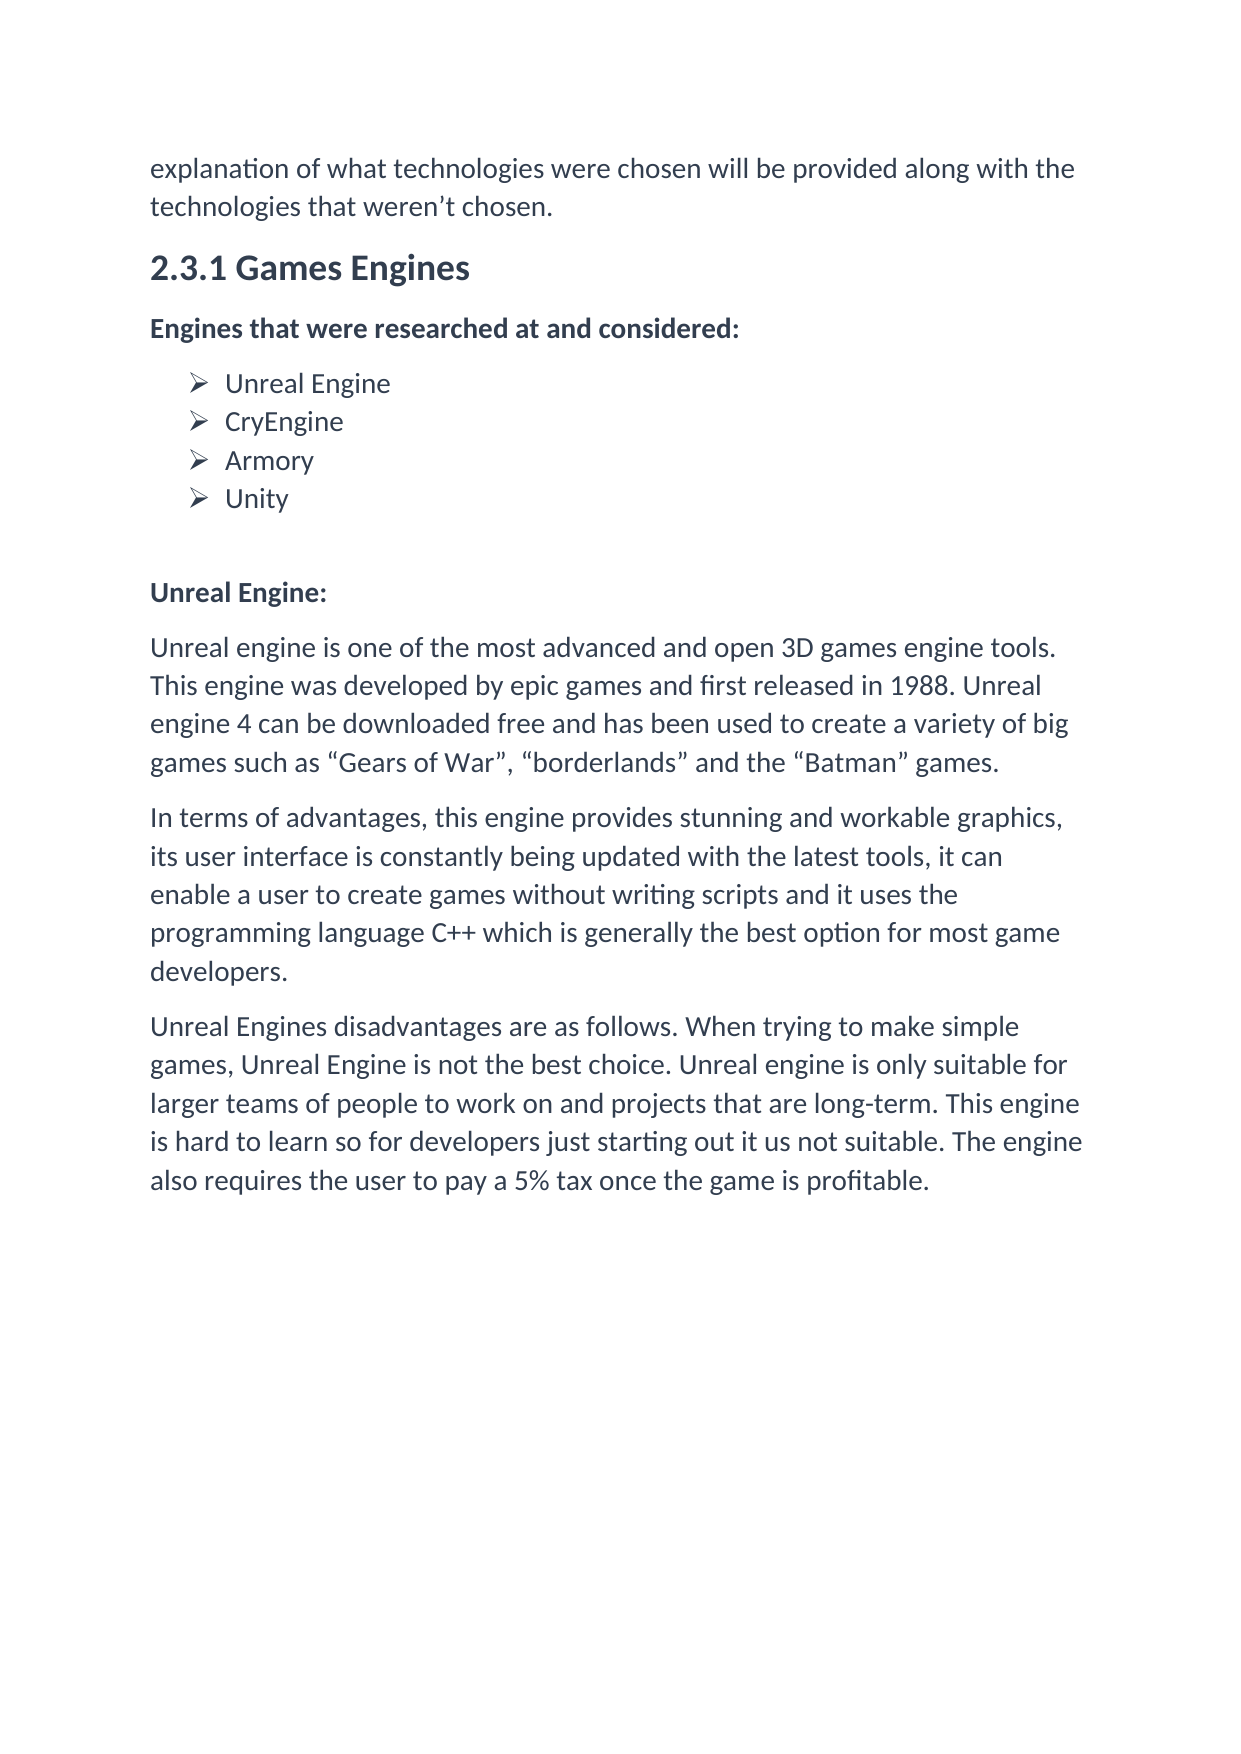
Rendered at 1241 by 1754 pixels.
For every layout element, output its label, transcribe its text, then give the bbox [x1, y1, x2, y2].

text Engines that were researched at and considered: [150, 310, 1090, 345]
text Unreal engine is one of the most advanced and open 3D games engine tools. This engine was developed by epic games and first released in 1988. Unreal engine 4 can be downloaded free and has been used to create a variety of big games such as “Gears of War”, “borderlands” and the “Batman” games. [150, 629, 1090, 780]
list CryEngine [187, 403, 1090, 439]
text 2.3.1 Games Engines [150, 243, 1090, 289]
text Unreal Engines disadvantages are as follows. When trying to make simple games, Unreal Engine is not the best choice. Unreal engine is only suitable for larger teams of people to work on and projects that are long-term. This engine is hard to learn so for developers just starting out it us not suitable. The engine also requires the user to pay a 5% tax once the game is profitable. [150, 1008, 1090, 1197]
list Unity [187, 480, 1090, 516]
list Armory [187, 442, 1090, 477]
text Unreal Engine: [150, 574, 1090, 609]
list Unreal Engine [187, 365, 1090, 400]
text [150, 150, 1090, 224]
text In terms of advantages, this engine provides stunning and workable graphics, its user interface is constantly being updated with the latest tools, it can enable a user to create games without writing scripts and it uses the programming language C++ which is generally the best option for most game developers. [150, 799, 1090, 988]
